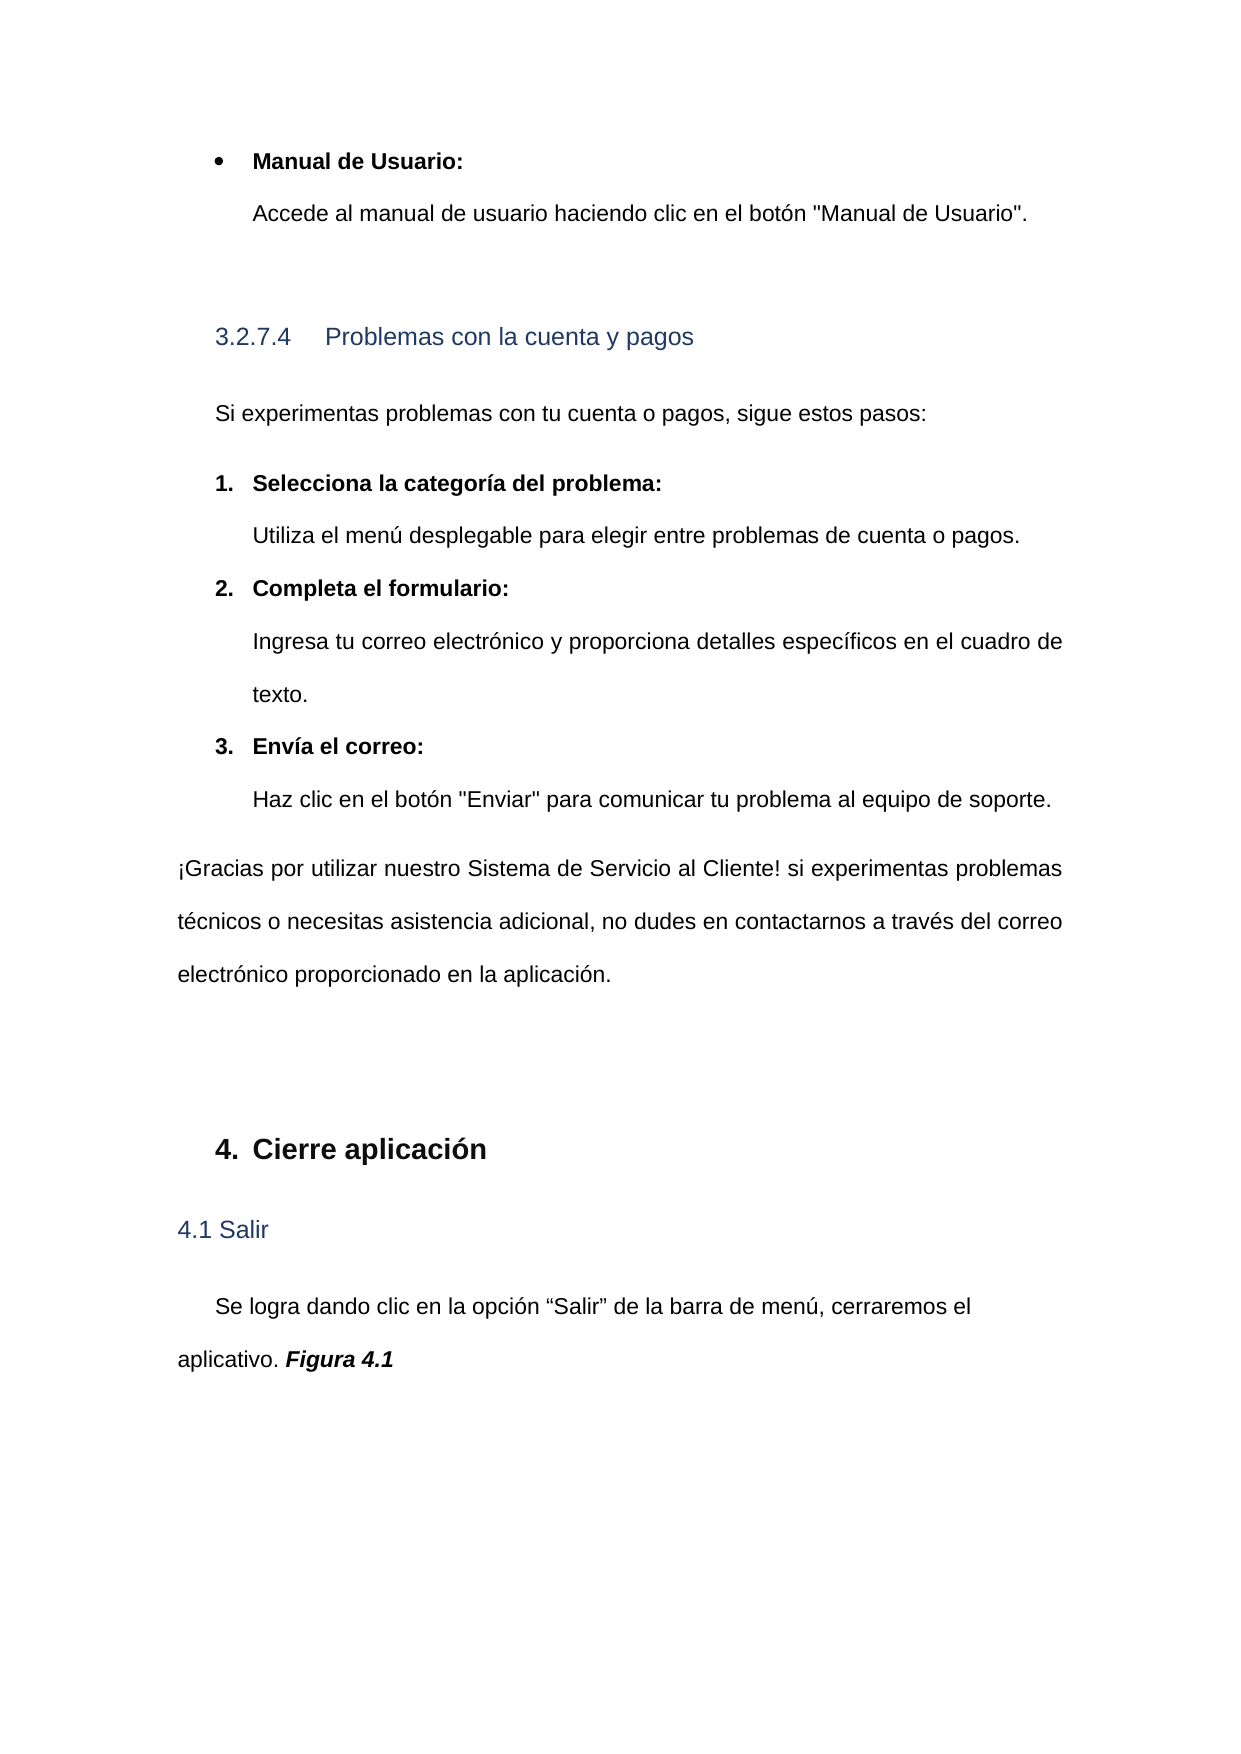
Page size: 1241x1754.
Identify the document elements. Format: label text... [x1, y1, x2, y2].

list Envía el correo: [215, 733, 1063, 759]
list Manual de Usuario: [215, 148, 1063, 174]
list Selecciona la categoría del problema: [215, 470, 1063, 496]
list Completa el formulario: [215, 575, 1063, 601]
text ¡Gracias por utilizar nuestro Sistema de Servicio al Cliente! si experimentas problemas técnicos o necesitas asistencia adicional, no dudes en contactarnos a través del correo electrónico proporcionado en la aplicación. [177, 855, 1063, 987]
subtitle 4.1 Salir [177, 1215, 1063, 1244]
list Haz clic en el botón "Enviar" para comunicar tu problema al equipo de soporte. [252, 786, 1063, 812]
list Accede al manual de usuario haciendo clic en el botón "Manual de Usuario". [252, 200, 1063, 227]
text Si experimentas problemas con tu cuenta o pagos, sigue estos pasos: [177, 400, 1063, 427]
list Ingresa tu correo electrónico y proporciona detalles específicos en el cuadro de texto. [252, 628, 1063, 707]
subtitle Cierre aplicación [215, 1132, 1063, 1166]
text Se logra dando clic en la opción “Salir” de la barra de menú, cerraremos el aplicativo. Figura 4.1 [177, 1293, 1063, 1372]
list Utiliza el menú desplegable para elegir entre problemas de cuenta o pagos. [252, 522, 1063, 549]
subtitle Problemas con la cuenta y pagos [215, 322, 1063, 351]
